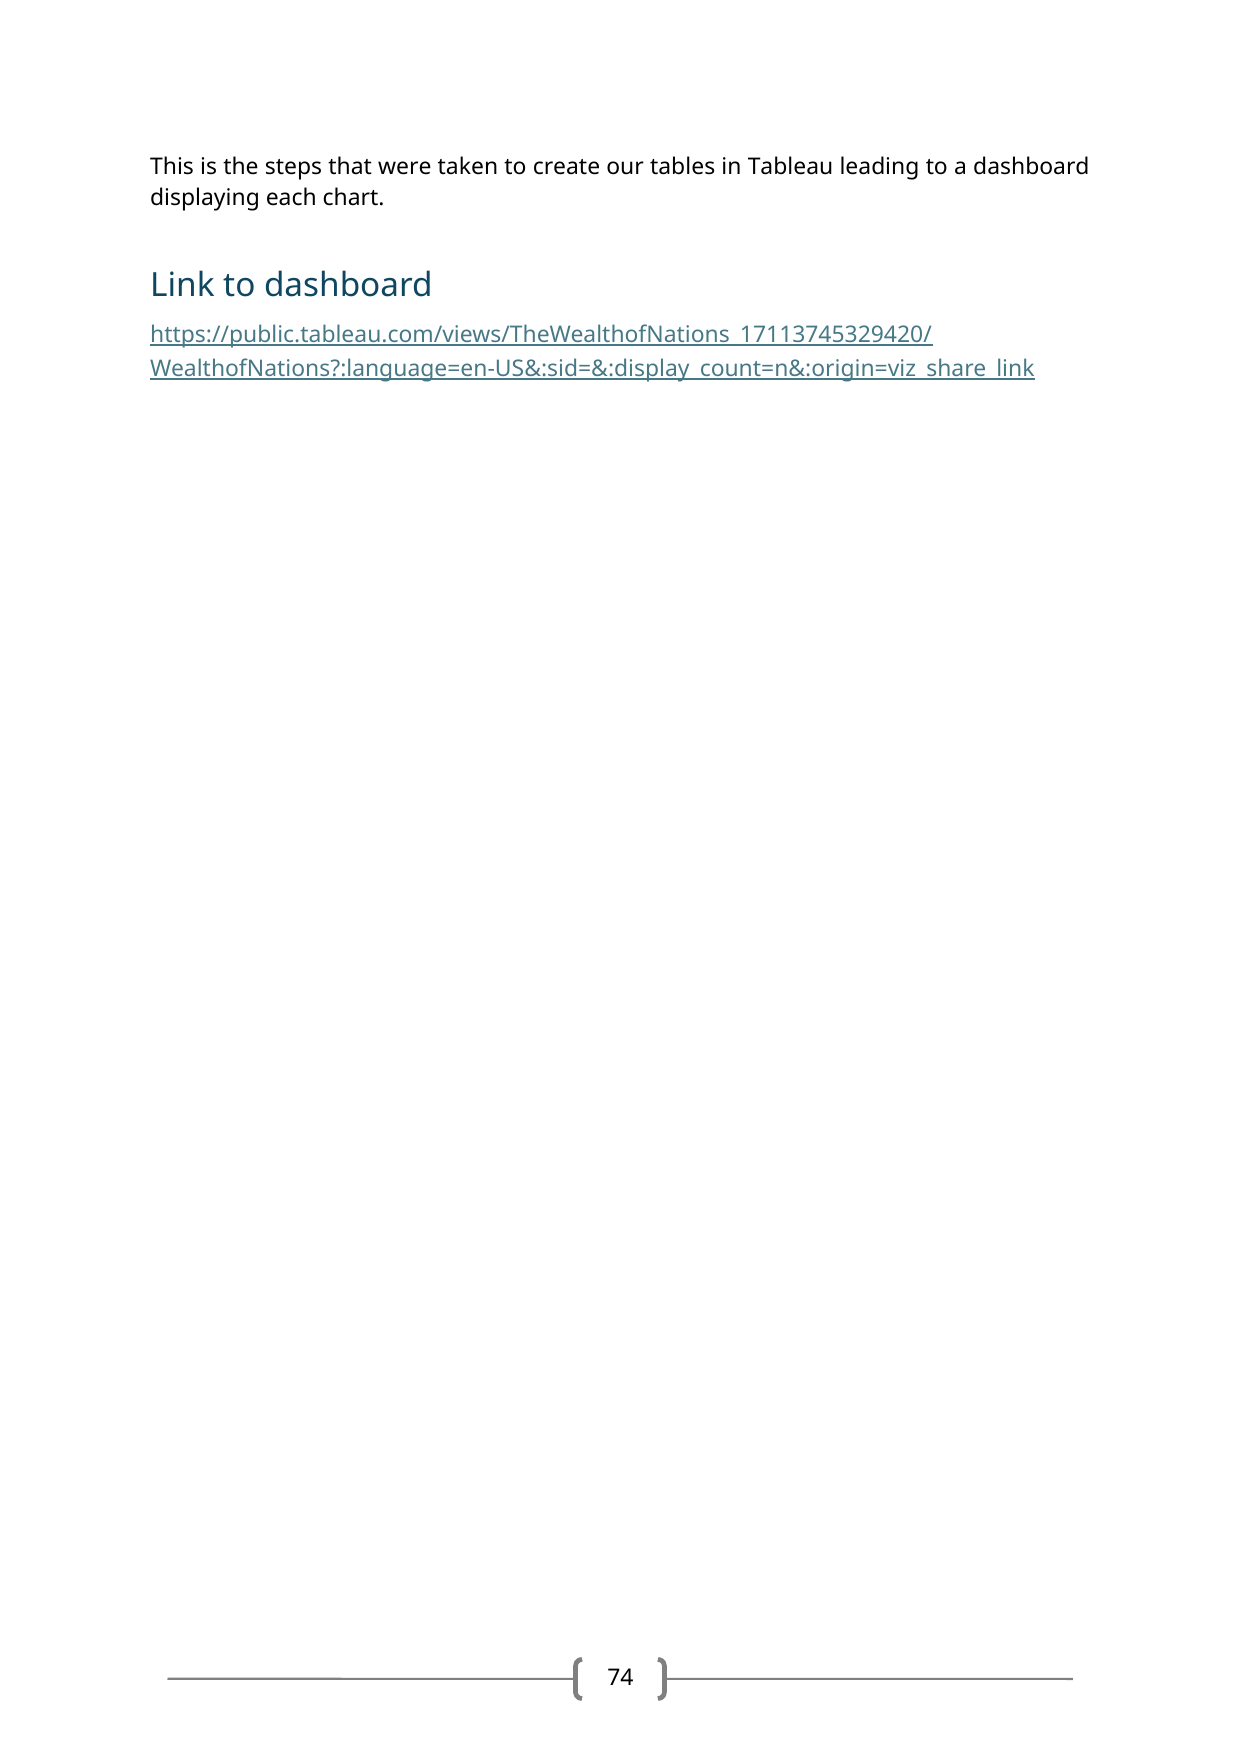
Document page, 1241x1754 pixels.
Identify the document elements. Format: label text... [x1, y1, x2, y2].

subtitle Link to dashboard [150, 260, 1090, 306]
text https://public.tableau.com/views/TheWealthofNations_17113745329420/WealthofNations?:language=en-US&:sid=&:display_count=n&:origin=viz_share_link [150, 318, 1090, 383]
text This is the steps that were taken to create our tables in Tableau leading to a dashboard displaying each chart. [150, 150, 1090, 212]
